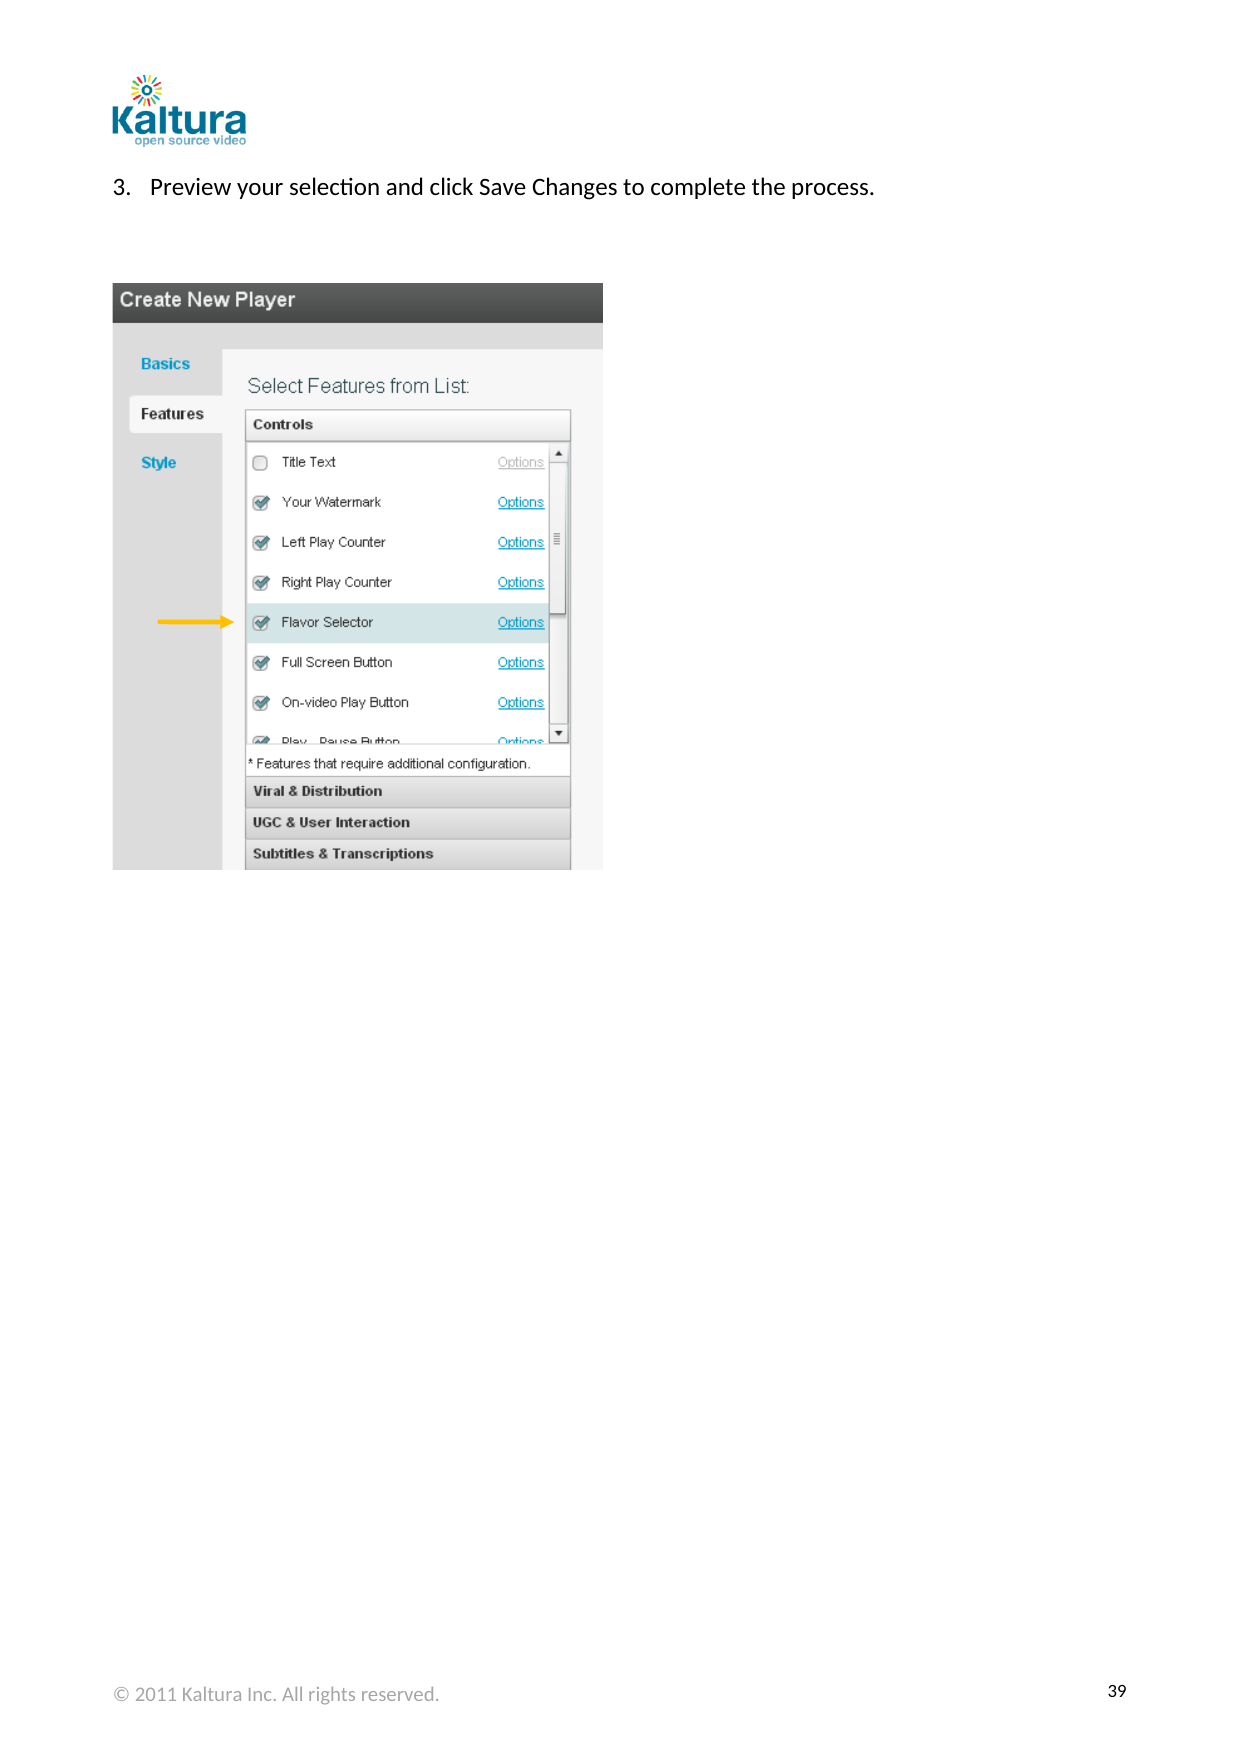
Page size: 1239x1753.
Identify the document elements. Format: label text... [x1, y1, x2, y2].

picture [112, 283, 603, 870]
list Preview your selection and click Save Changes to complete the process. [112, 172, 1126, 202]
picture [112, 75, 246, 147]
picture [232, 124, 240, 129]
